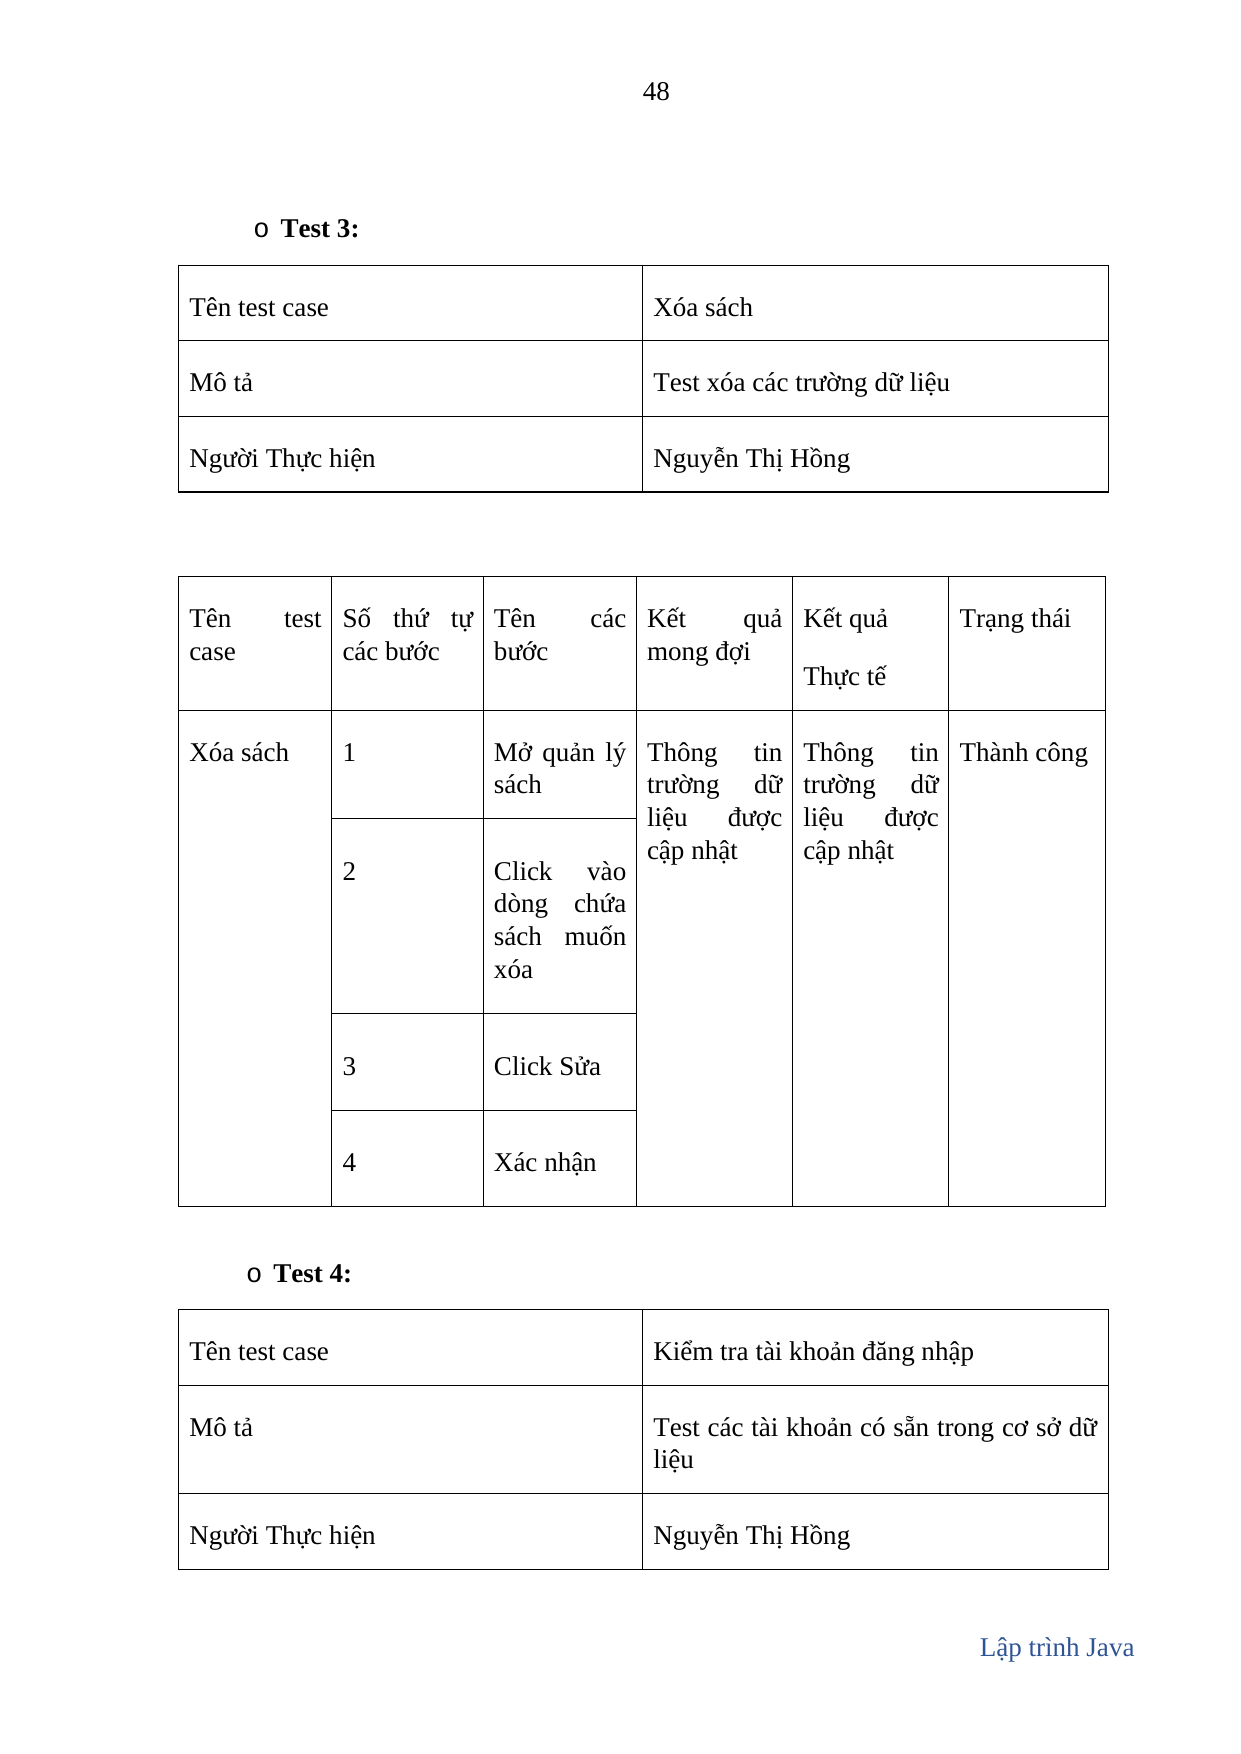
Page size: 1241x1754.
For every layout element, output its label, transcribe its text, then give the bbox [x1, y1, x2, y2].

table_header Trạng thái [949, 577, 1105, 709]
table_cell Test xóa các trường dữ liệu [643, 341, 1108, 416]
table_cell 4 [332, 1111, 483, 1206]
text o Test 4: [178, 1257, 1134, 1290]
table_cell 1 [332, 711, 483, 818]
table_cell Mô tả [179, 1386, 642, 1493]
table_cell Thông tin trường dữ liệu được cập nhật [637, 711, 792, 1206]
table_header Tên test case [179, 266, 642, 340]
text o Test 3: [253, 212, 1134, 246]
table_header Kết quả Thực tế [793, 577, 948, 709]
table_cell Người Thực hiện [179, 417, 642, 491]
table_header Tên test case [179, 577, 331, 709]
table_header Tên test case [179, 1310, 642, 1384]
table_cell Xác nhận [484, 1111, 636, 1206]
table_cell 3 [332, 1014, 483, 1110]
table_cell Nguyễn Thị Hồng [643, 1494, 1108, 1569]
table_header Số thứ tự các bước [332, 577, 483, 709]
table_cell Xóa sách [179, 711, 331, 1206]
table_cell Click vào dòng chứa sách muốn xóa [484, 819, 636, 1013]
table_header Xóa sách [643, 266, 1108, 340]
table_cell Mô tả [179, 341, 642, 416]
table_cell Click Sửa [484, 1014, 636, 1110]
table_cell Mở quản lý sách [484, 711, 636, 818]
table_header Kết quả mong đợi [637, 577, 792, 709]
table_cell Thông tin trường dữ liệu được cập nhật [793, 711, 948, 1206]
table_cell Test các tài khoản có sẵn trong cơ sở dữ liệu [643, 1386, 1108, 1493]
table_cell Người Thực hiện [179, 1494, 642, 1569]
table_header Kiểm tra tài khoản đăng nhập [643, 1310, 1108, 1384]
table_cell Thành công [949, 711, 1105, 1206]
table_cell Nguyễn Thị Hồng [643, 417, 1108, 491]
table_cell 2 [332, 819, 483, 1013]
table_header Tên các bước [484, 577, 636, 709]
